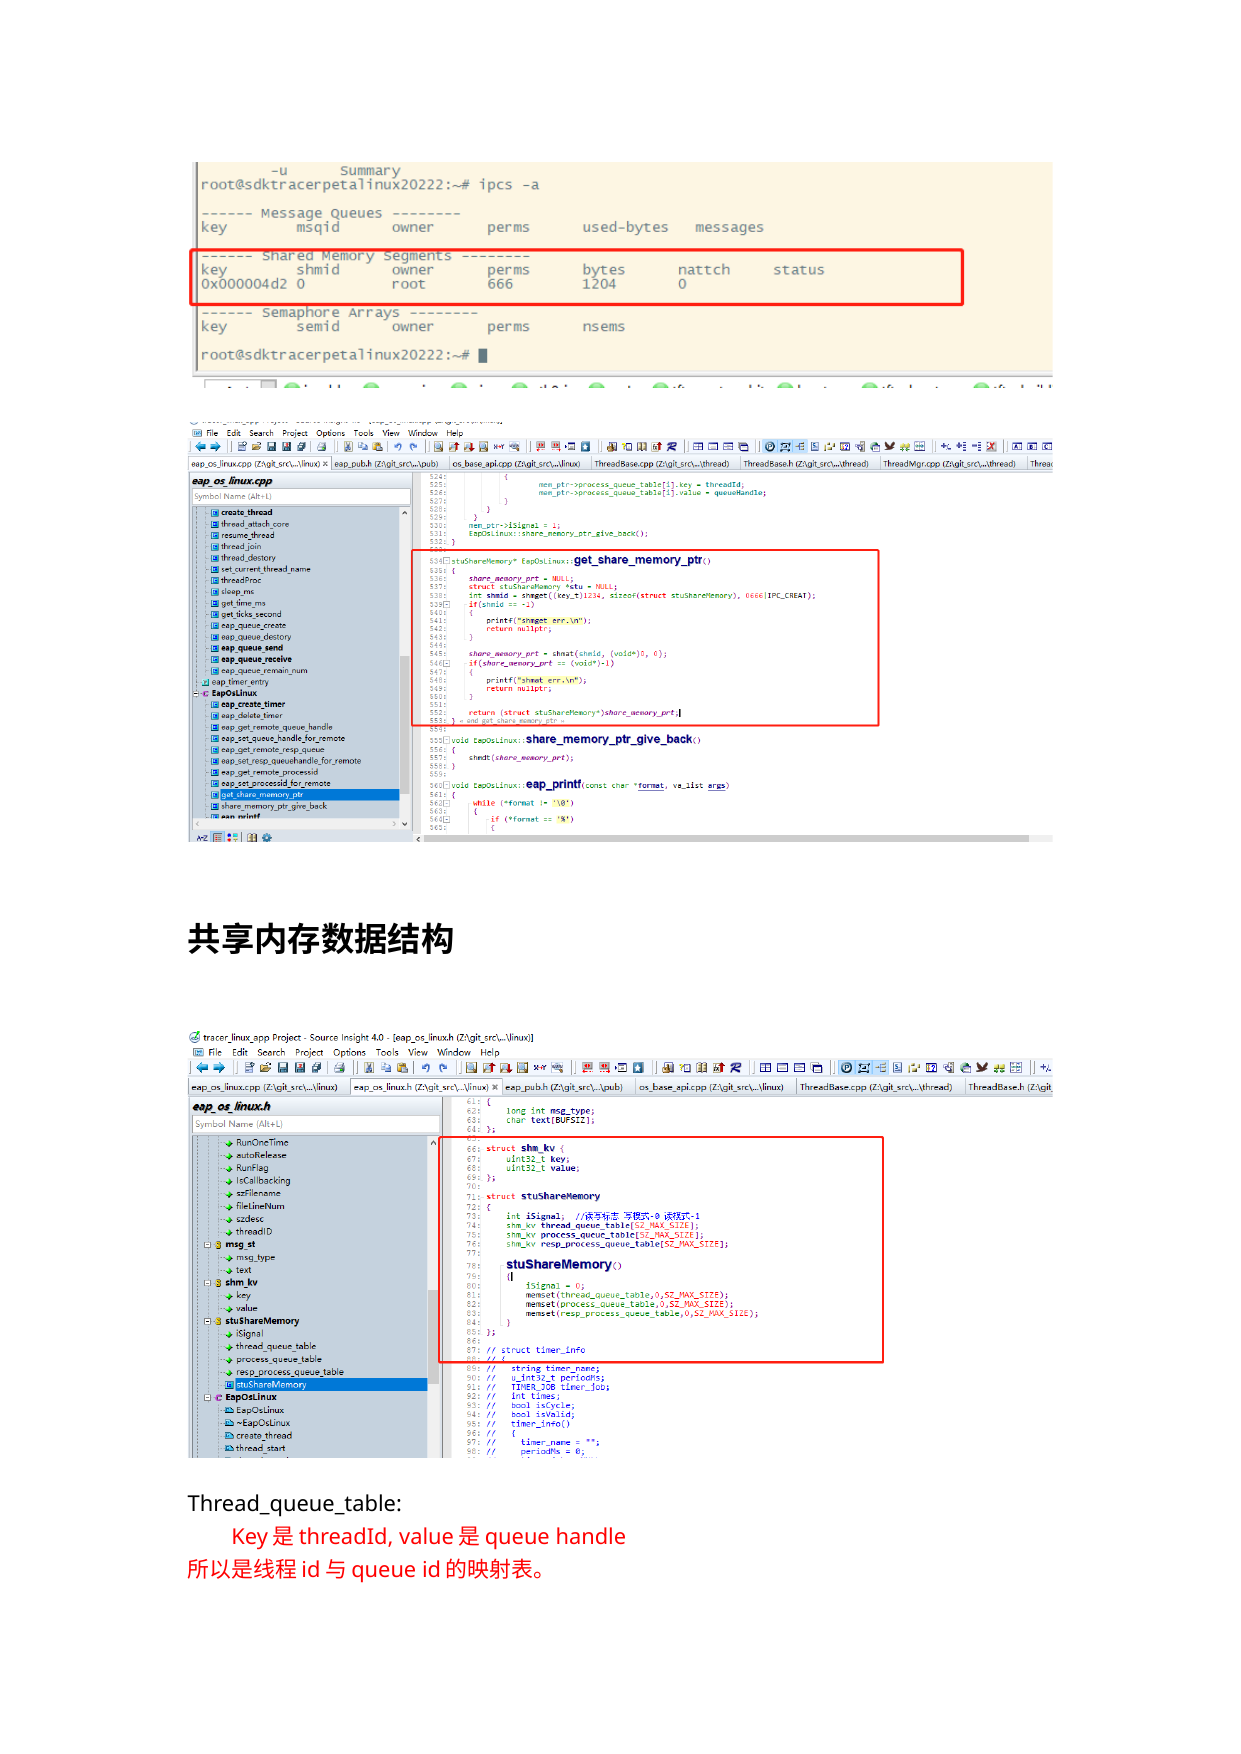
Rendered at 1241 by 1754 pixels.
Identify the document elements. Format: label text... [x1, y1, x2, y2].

picture [187, 422, 1053, 842]
picture [187, 162, 1053, 388]
text Thread_queue_table: [187, 1486, 1053, 1519]
text 所以是线程id与queue id的映射表。 [187, 1551, 1053, 1584]
picture [187, 1031, 1053, 1458]
subtitle 共享内存数据结构 [187, 904, 1053, 969]
text Key是threadId, value是queue handle [187, 1519, 1053, 1551]
